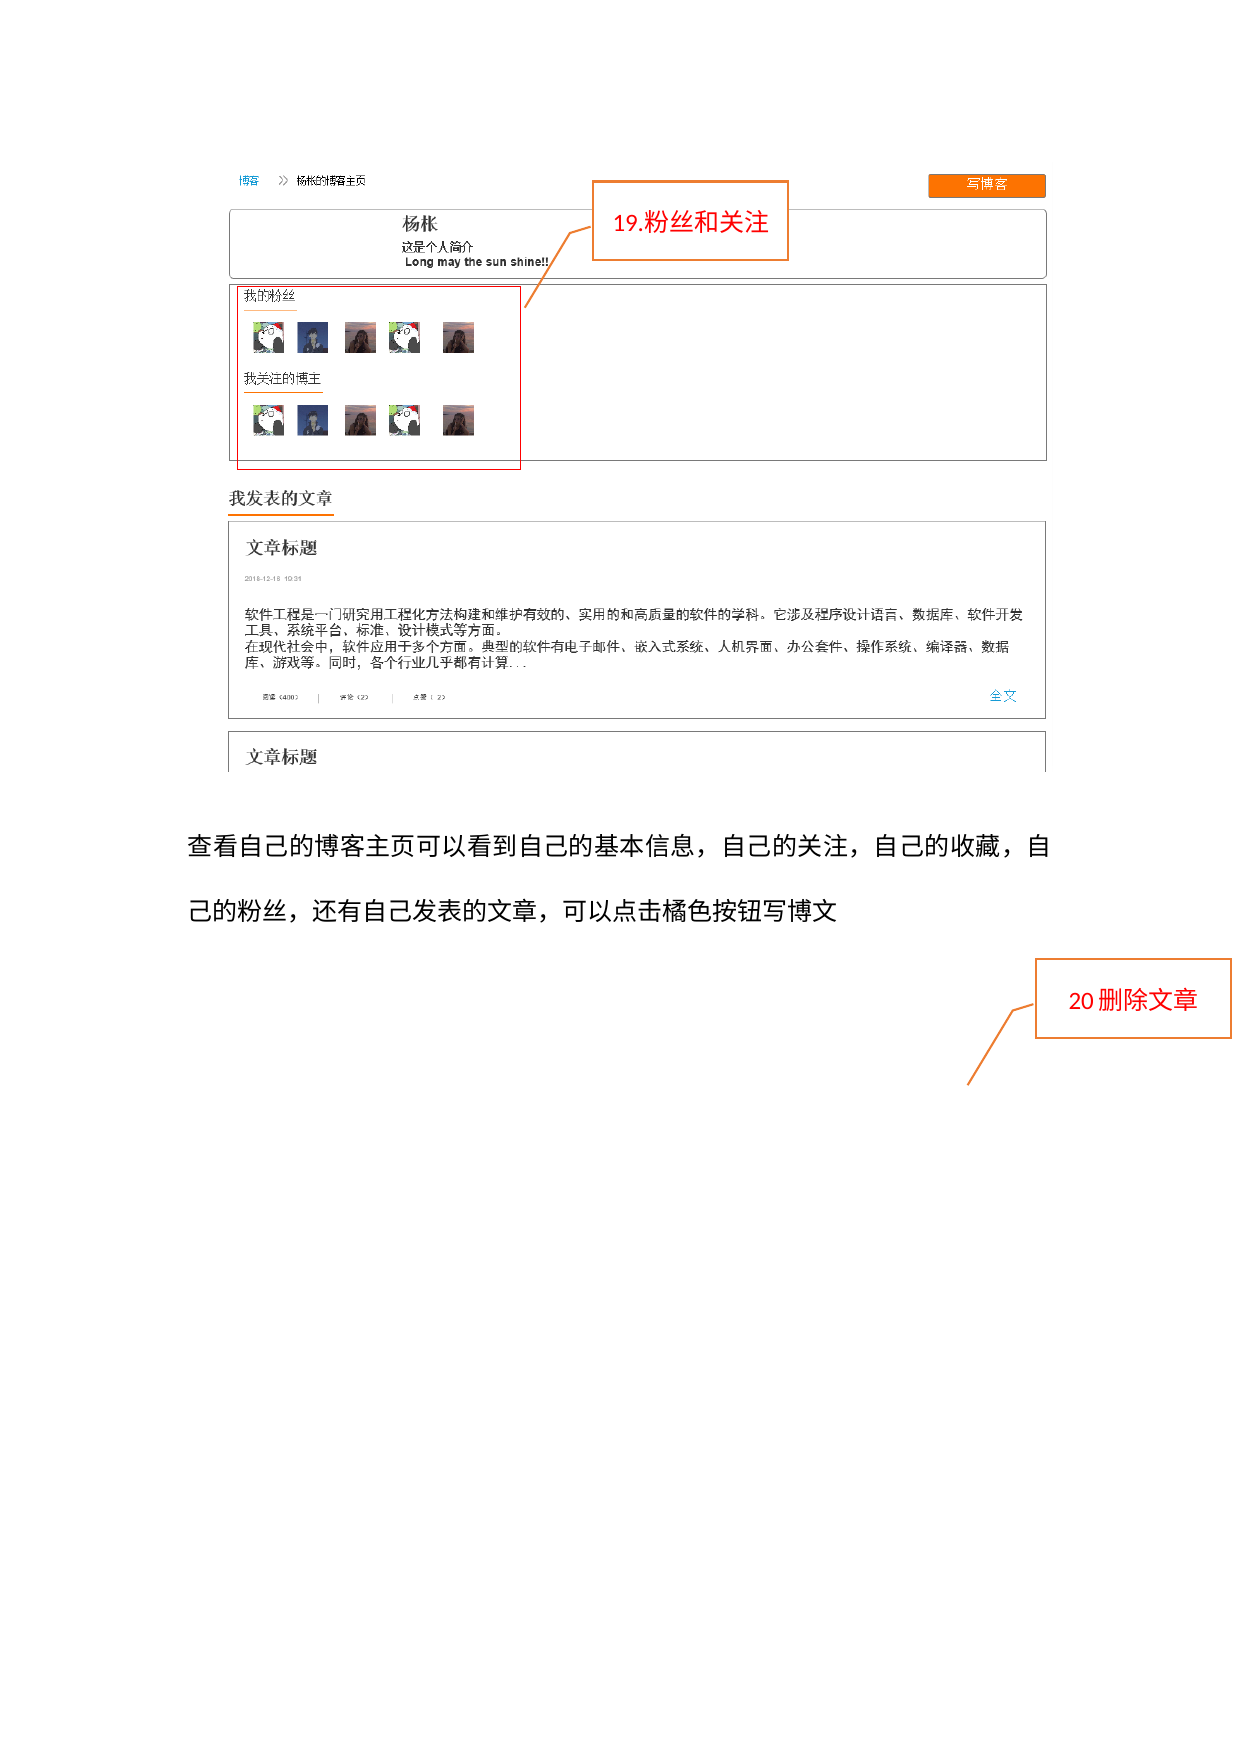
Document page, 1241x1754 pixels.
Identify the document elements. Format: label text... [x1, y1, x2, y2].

picture [187, 162, 1053, 772]
text 查看自己的博客主页可以看到自己的基本信息，自己的关注，自己的收藏，自己的粉丝，还有自己发表的文章，可以点击橘色按钮写博文 [187, 812, 1053, 942]
